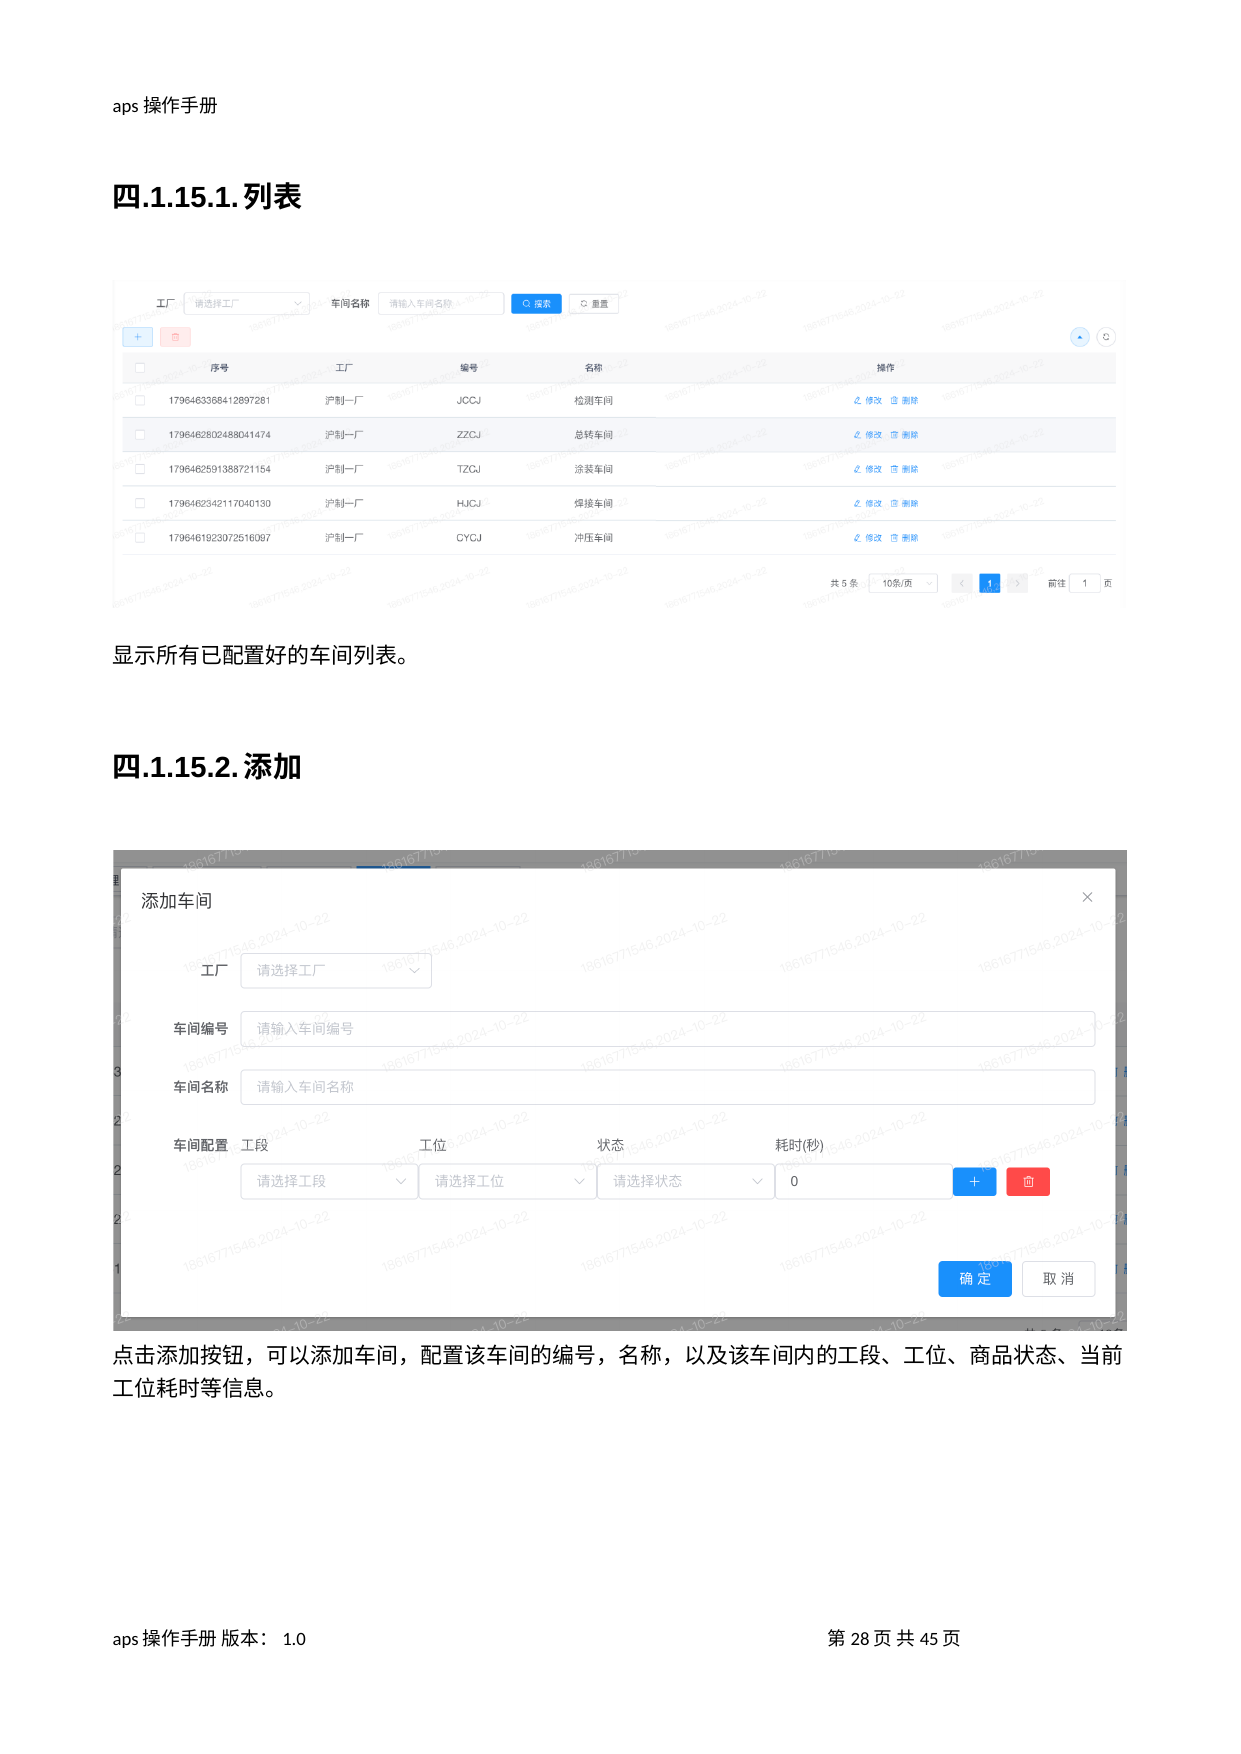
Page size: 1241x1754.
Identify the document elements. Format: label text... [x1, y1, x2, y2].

text 点击添加按钮，可以添加车间，配置该车间的编号，名称，以及该车间内的工段、工位、商品状态、当前工位耗时等信息。 [112, 1338, 1128, 1403]
picture [113, 850, 1127, 1331]
text 显示所有已配置好的车间列表。 [112, 638, 1128, 670]
subtitle 添加 [112, 732, 1128, 797]
subtitle 列表 [112, 162, 1128, 227]
picture [112, 280, 1126, 608]
